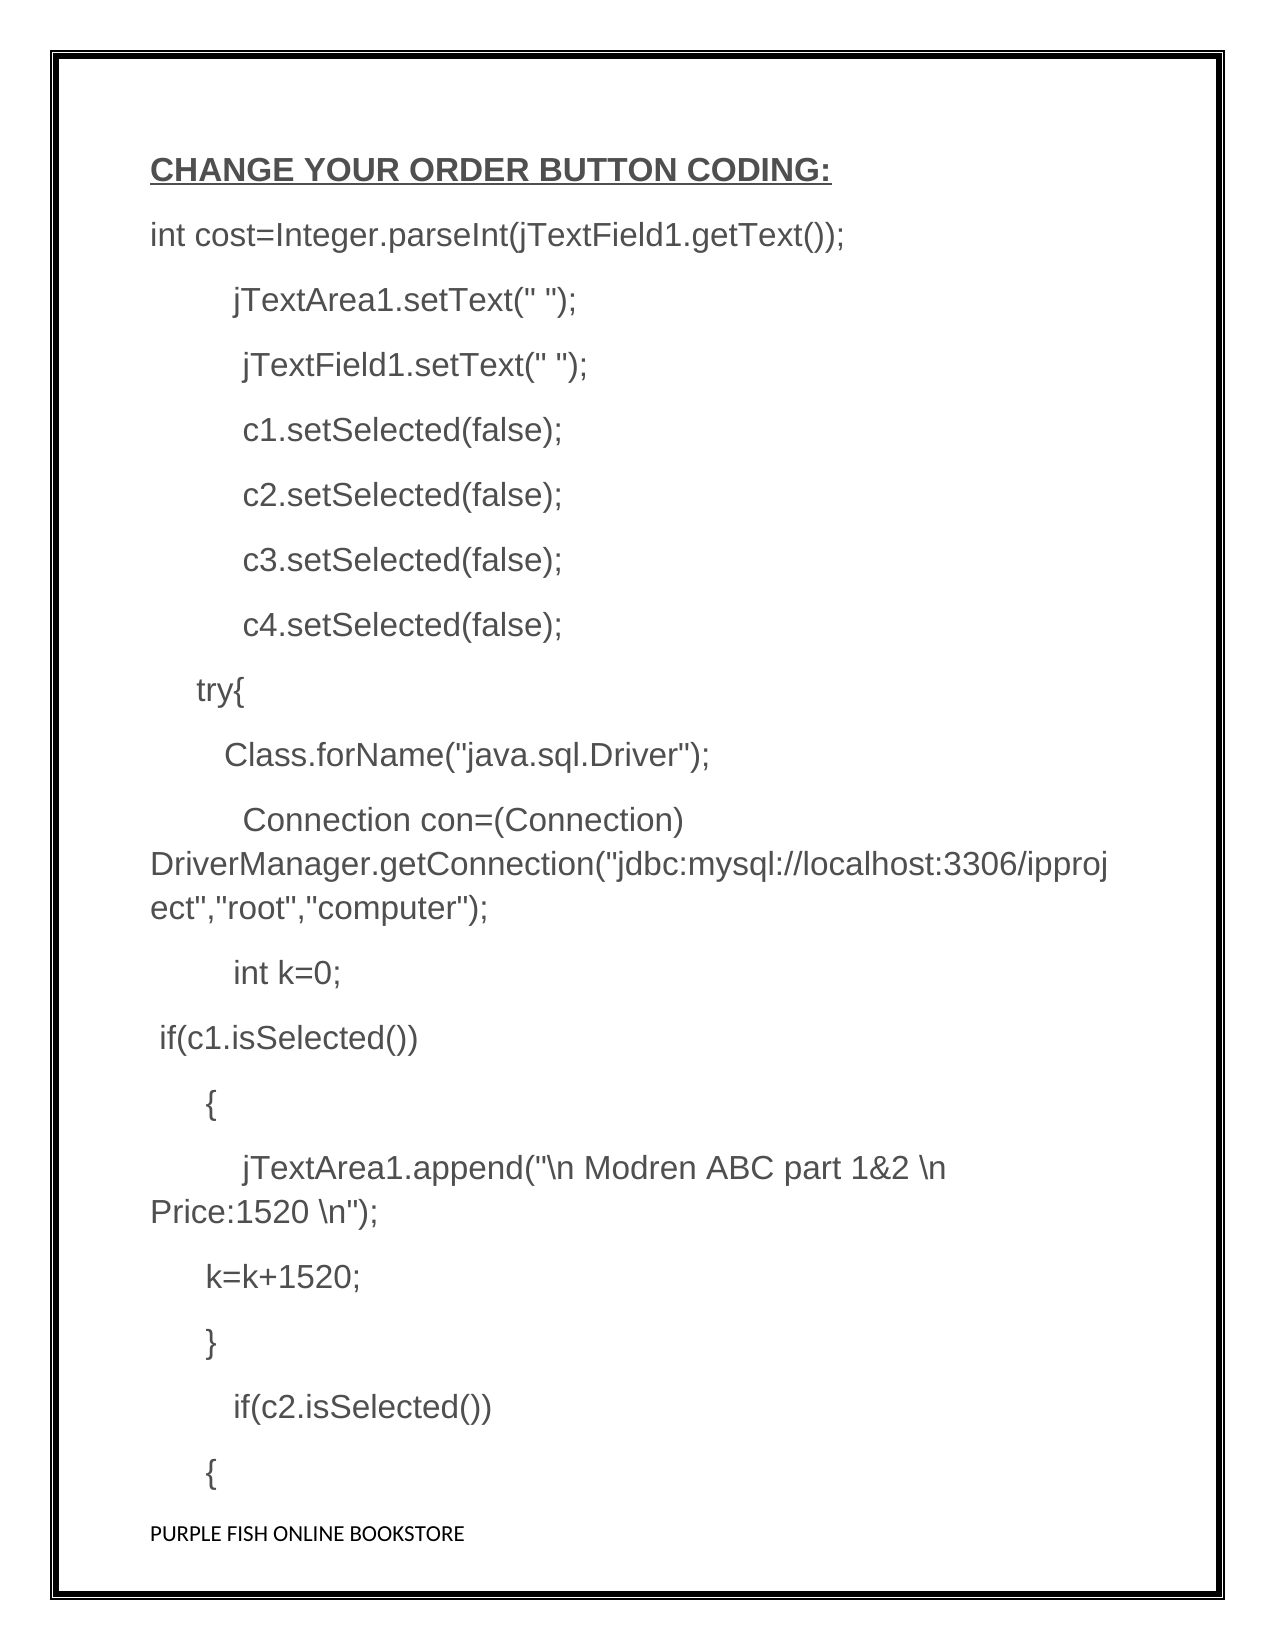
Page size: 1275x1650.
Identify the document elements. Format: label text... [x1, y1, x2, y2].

text Class.forName("java.sql.Driver"); [150, 735, 1125, 773]
text c4.setSelected(false); [150, 605, 1125, 643]
text } [150, 1322, 1125, 1361]
text k=k+1520; [150, 1257, 1125, 1296]
text c3.setSelected(false); [150, 540, 1125, 578]
text { [150, 1452, 1125, 1491]
text if(c1.isSelected()) [150, 1018, 1125, 1057]
text int cost=Integer.parseInt(jTextField1.getText()); [150, 215, 1125, 253]
text jTextArea1.setText(" "); [150, 280, 1125, 318]
text jTextArea1.append("\n Modren ABC part 1&2 \n Price:1520 \n"); [150, 1148, 1125, 1231]
text Connection con=(Connection) DriverManager.getConnection("jdbc:mysql://localhost:3306/ipproject","root","computer"); [150, 800, 1125, 927]
text if(c2.isSelected()) [150, 1387, 1125, 1426]
text CHANGE YOUR ORDER BUTTON CODING: [150, 150, 1125, 188]
text { [150, 1083, 1125, 1122]
text try{ [150, 670, 1125, 708]
text jTextField1.setText(" "); [150, 345, 1125, 383]
text int k=0; [150, 953, 1125, 992]
text c2.setSelected(false); [150, 475, 1125, 513]
text c1.setSelected(false); [150, 410, 1125, 448]
